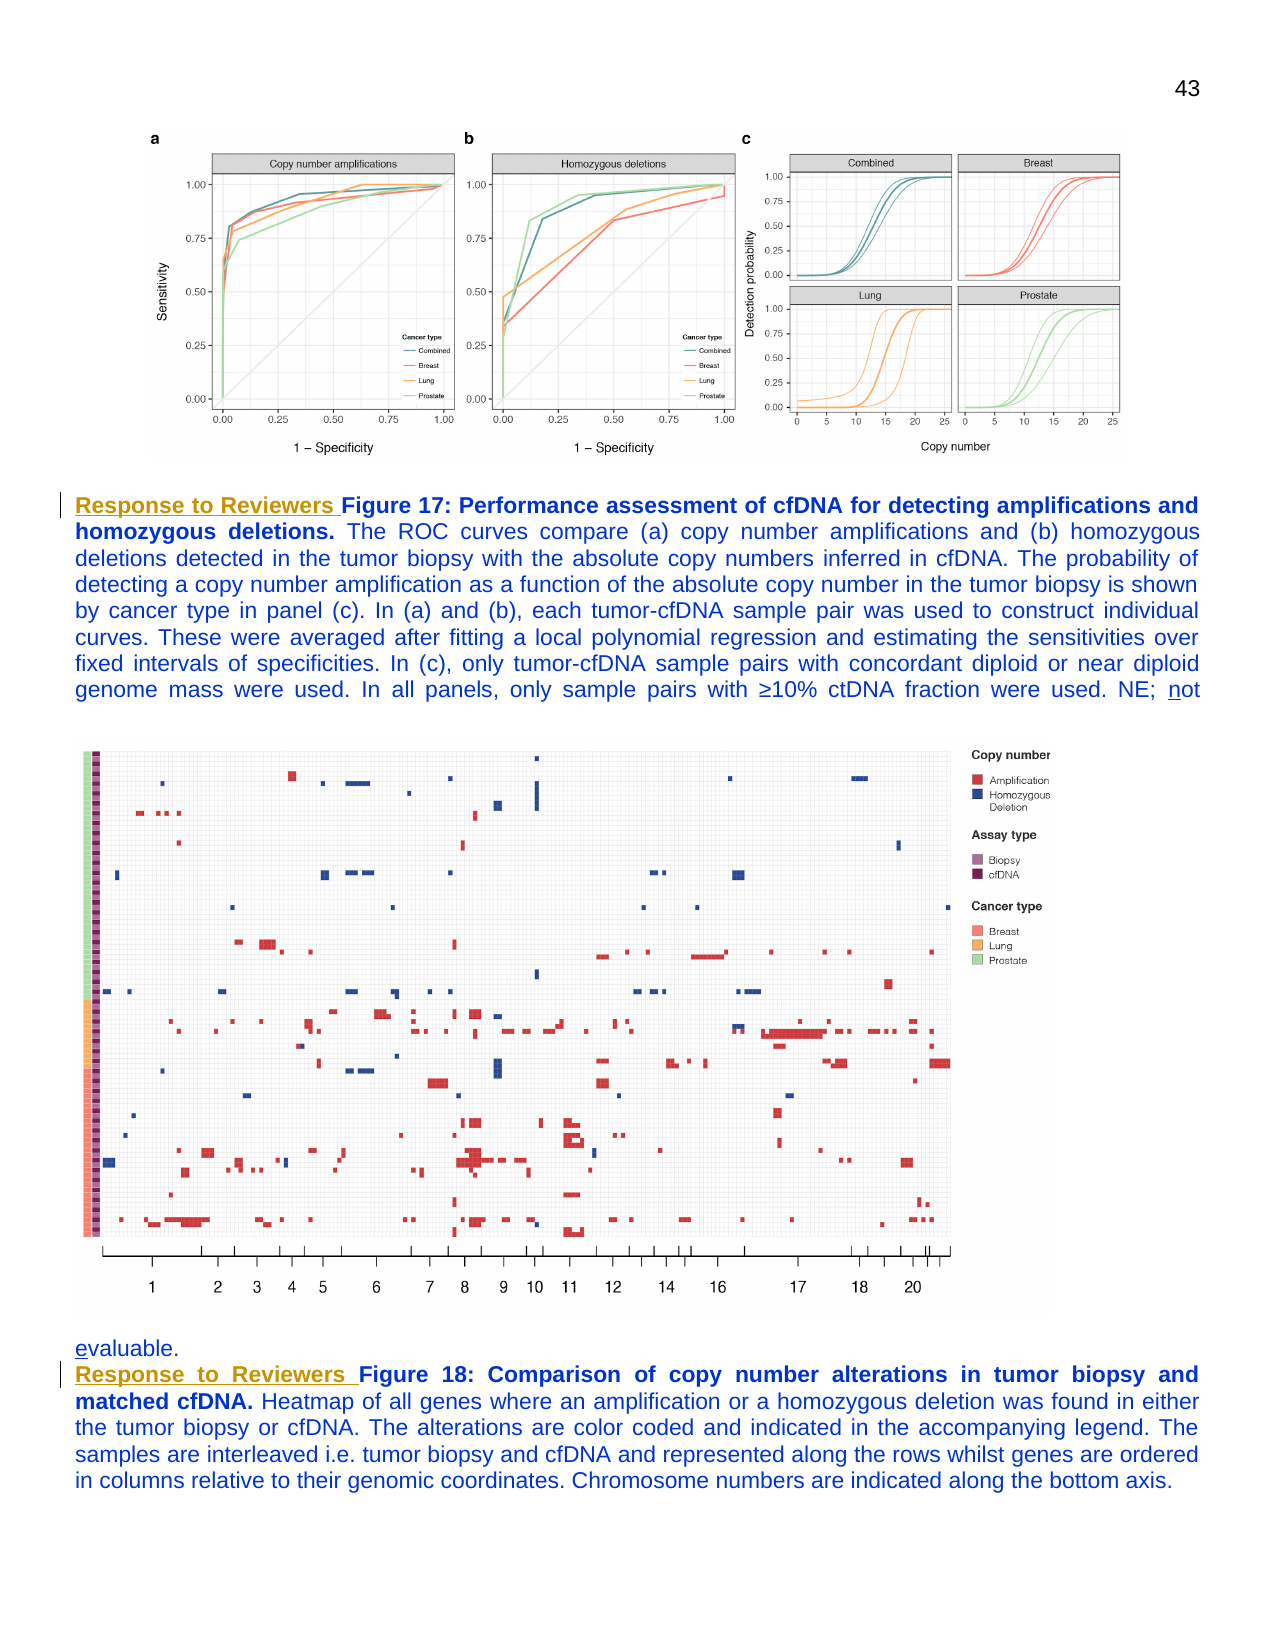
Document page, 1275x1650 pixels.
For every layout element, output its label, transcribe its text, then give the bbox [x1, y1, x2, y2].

text Figure 18: Comparison of copy number alterations in tumor biopsy and matched cfDNA. Heatmap of all genes where an amplification or a homozygous deletion was found in either the tumor biopsy or cfDNA. The alterations are color coded and indicated in the accompanying legend. The samples are interleaved i.e. tumor biopsy and cfDNA and represented along the rows whilst genes are ordered in columns relative to their genomic coordinates. Chromosome numbers are indicated along the bottom axis. [75, 1361, 1200, 1493]
picture [150, 129, 1125, 461]
picture [75, 739, 1050, 1317]
